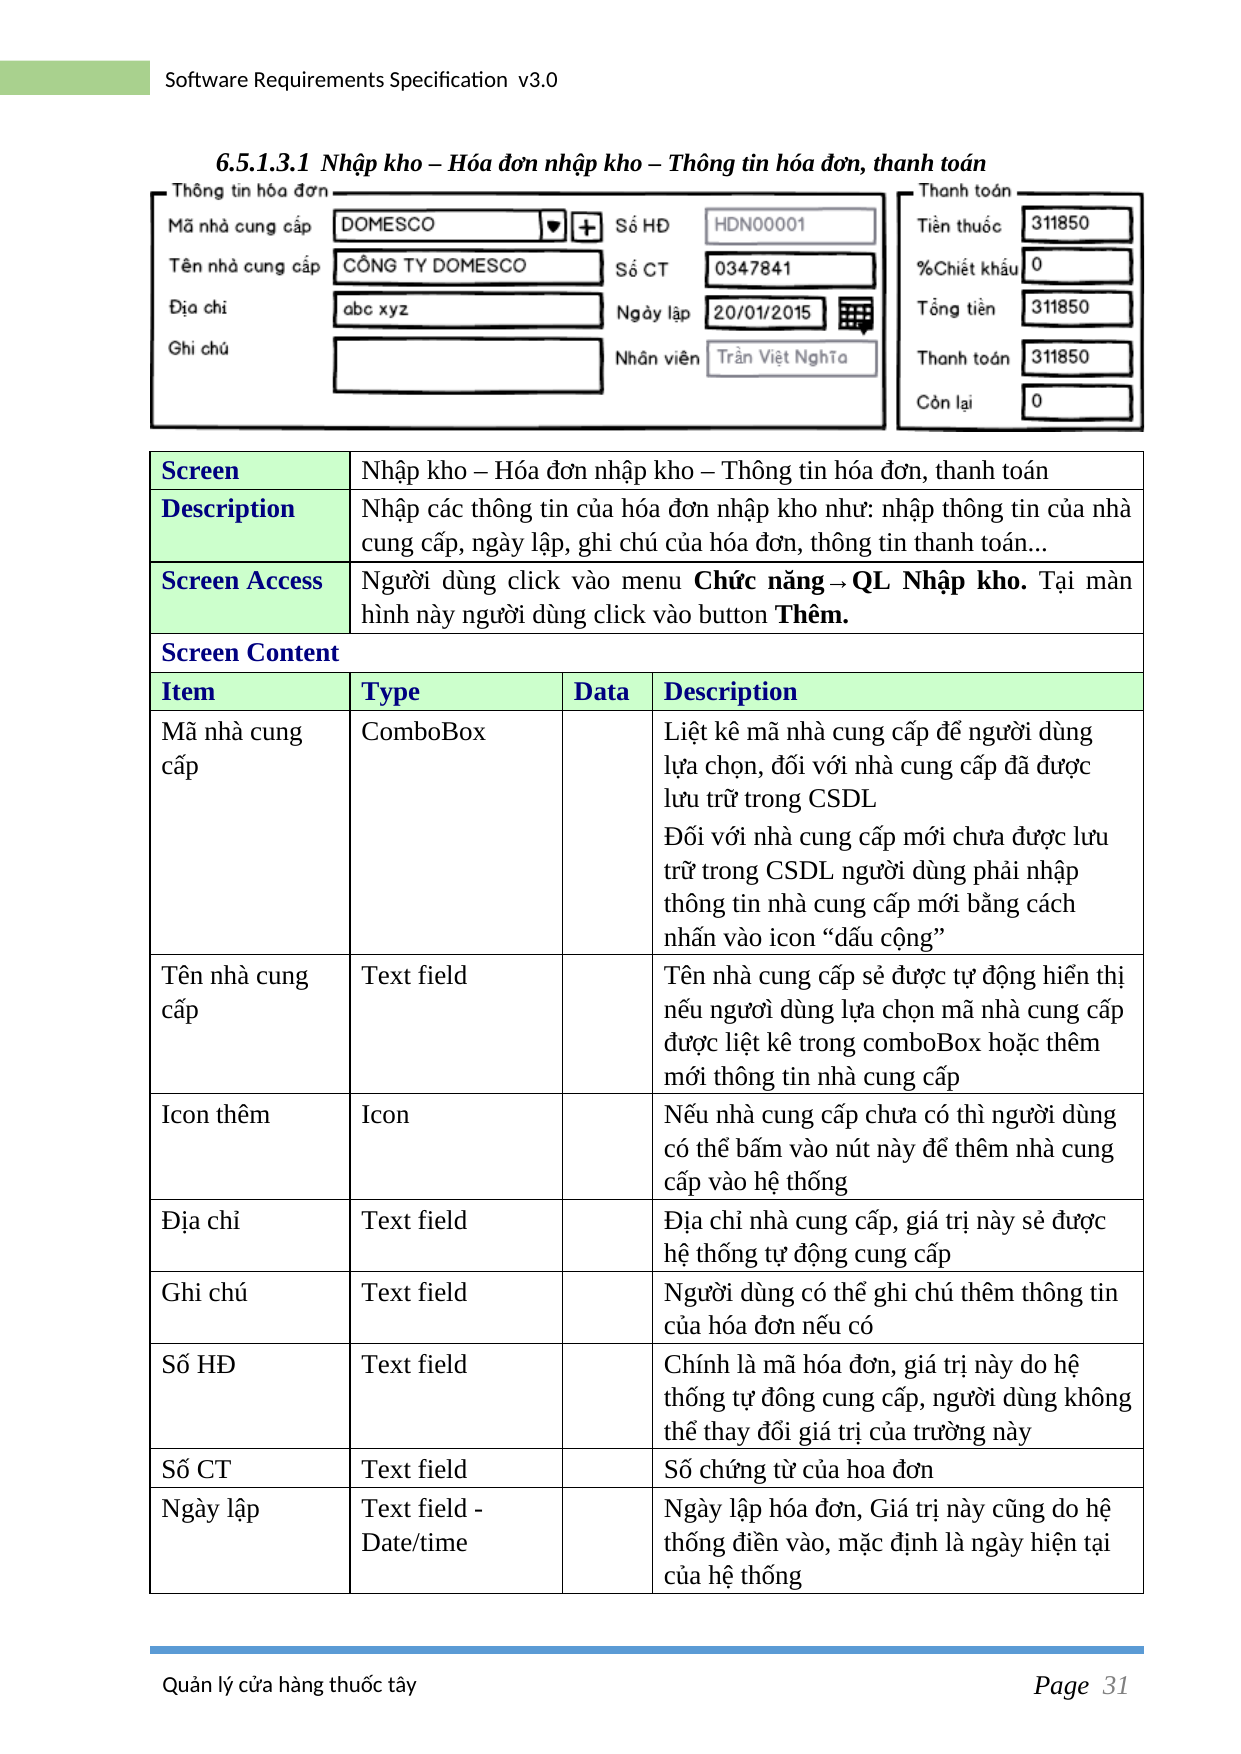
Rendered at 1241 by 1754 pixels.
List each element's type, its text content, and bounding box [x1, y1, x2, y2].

table_header Nhập kho – Hóa đơn nhập kho – Thông tin hóa đơn, thanh toán [351, 452, 1143, 489]
table_cell [563, 711, 652, 954]
table_cell Text field [351, 1272, 562, 1343]
table_cell Ngày lập hóa đơn, Giá trị này cũng do hệ thống điền vào, mặc định là ngày hiện tại của hệ thống [653, 1488, 1143, 1592]
table_cell Liệt kê mã nhà cung cấp để người dùng lựa chọn, đối với nhà cung cấp đã được lưu trữ trong CSDL Đối với nhà cung cấp mới chưa được lưu trữ trong CSDL người dùng phải nhập thông tin nhà cung cấp mới bằng cách nhấn vào icon “dấu cộng” [653, 711, 1143, 954]
table_cell Description [151, 490, 349, 561]
table_cell ComboBox [351, 711, 562, 954]
table_cell [563, 1200, 652, 1271]
table_cell Description [653, 673, 1143, 710]
table_cell Người dùng có thể ghi chú thêm thông tin của hóa đơn nếu có [653, 1272, 1143, 1343]
table_cell Ghi chú [151, 1272, 349, 1343]
table_cell Icon thêm [151, 1094, 349, 1199]
table_cell Số HĐ [151, 1344, 349, 1448]
table_cell Người dùng click vào menu Chức năng→QL Nhập kho. Tại màn hình này người dùng click vào button Thêm. [351, 563, 1143, 633]
table_cell Ngày lập [151, 1488, 349, 1592]
table_cell [563, 1272, 652, 1343]
table_header Screen [151, 452, 349, 489]
table_cell Screen Content [151, 634, 1143, 672]
table_cell Tên nhà cung cấp [151, 955, 349, 1093]
table_cell Text field [351, 1449, 562, 1487]
table_cell Text field [351, 1200, 562, 1271]
picture [150, 183, 1145, 432]
table_cell [563, 1344, 652, 1448]
table_cell Item [151, 673, 349, 710]
table_cell Nhập các thông tin của hóa đơn nhập kho như: nhập thông tin của nhà cung cấp, ngày lập, ghi chú của hóa đơn, thông tin thanh toán... [351, 490, 1143, 561]
table_cell Mã nhà cung cấp [151, 711, 349, 954]
table_cell Text field - Date/time [351, 1488, 562, 1592]
table_cell Chính là mã hóa đơn, giá trị này do hệ thống tự đông cung cấp, người dùng không thể thay đổi giá trị của trường này [653, 1344, 1143, 1448]
table_cell Screen Access [151, 563, 349, 633]
table_cell Số chứng từ của hoa đơn [653, 1449, 1143, 1487]
table_cell Địa chỉ [151, 1200, 349, 1271]
table_cell [563, 1449, 652, 1487]
table_cell Text field [351, 955, 562, 1093]
table_cell Icon [351, 1094, 562, 1199]
table_cell Nếu nhà cung cấp chưa có thì người dùng có thể bấm vào nút này để thêm nhà cung cấp vào hệ thống [653, 1094, 1143, 1199]
table_cell Địa chỉ nhà cung cấp, giá trị này sẻ được hệ thống tự động cung cấp [653, 1200, 1143, 1271]
table_cell Type [351, 673, 562, 710]
table_cell [563, 955, 652, 1093]
table_cell Data [563, 673, 652, 710]
table_cell Số CT [151, 1449, 349, 1487]
table_cell Text field [351, 1344, 562, 1448]
table_cell [563, 1488, 652, 1592]
table_cell Tên nhà cung cấp sẻ được tự động hiển thị nếu ngươì dùng lựa chọn mã nhà cung cấp được liệt kê trong comboBox hoặc thêm mới thông tin nhà cung cấp [653, 955, 1143, 1093]
table_cell [563, 1094, 652, 1199]
subtitle Nhập kho – Hóa đơn nhập kho – Thông tin hóa đơn, thanh toán [216, 146, 1144, 178]
